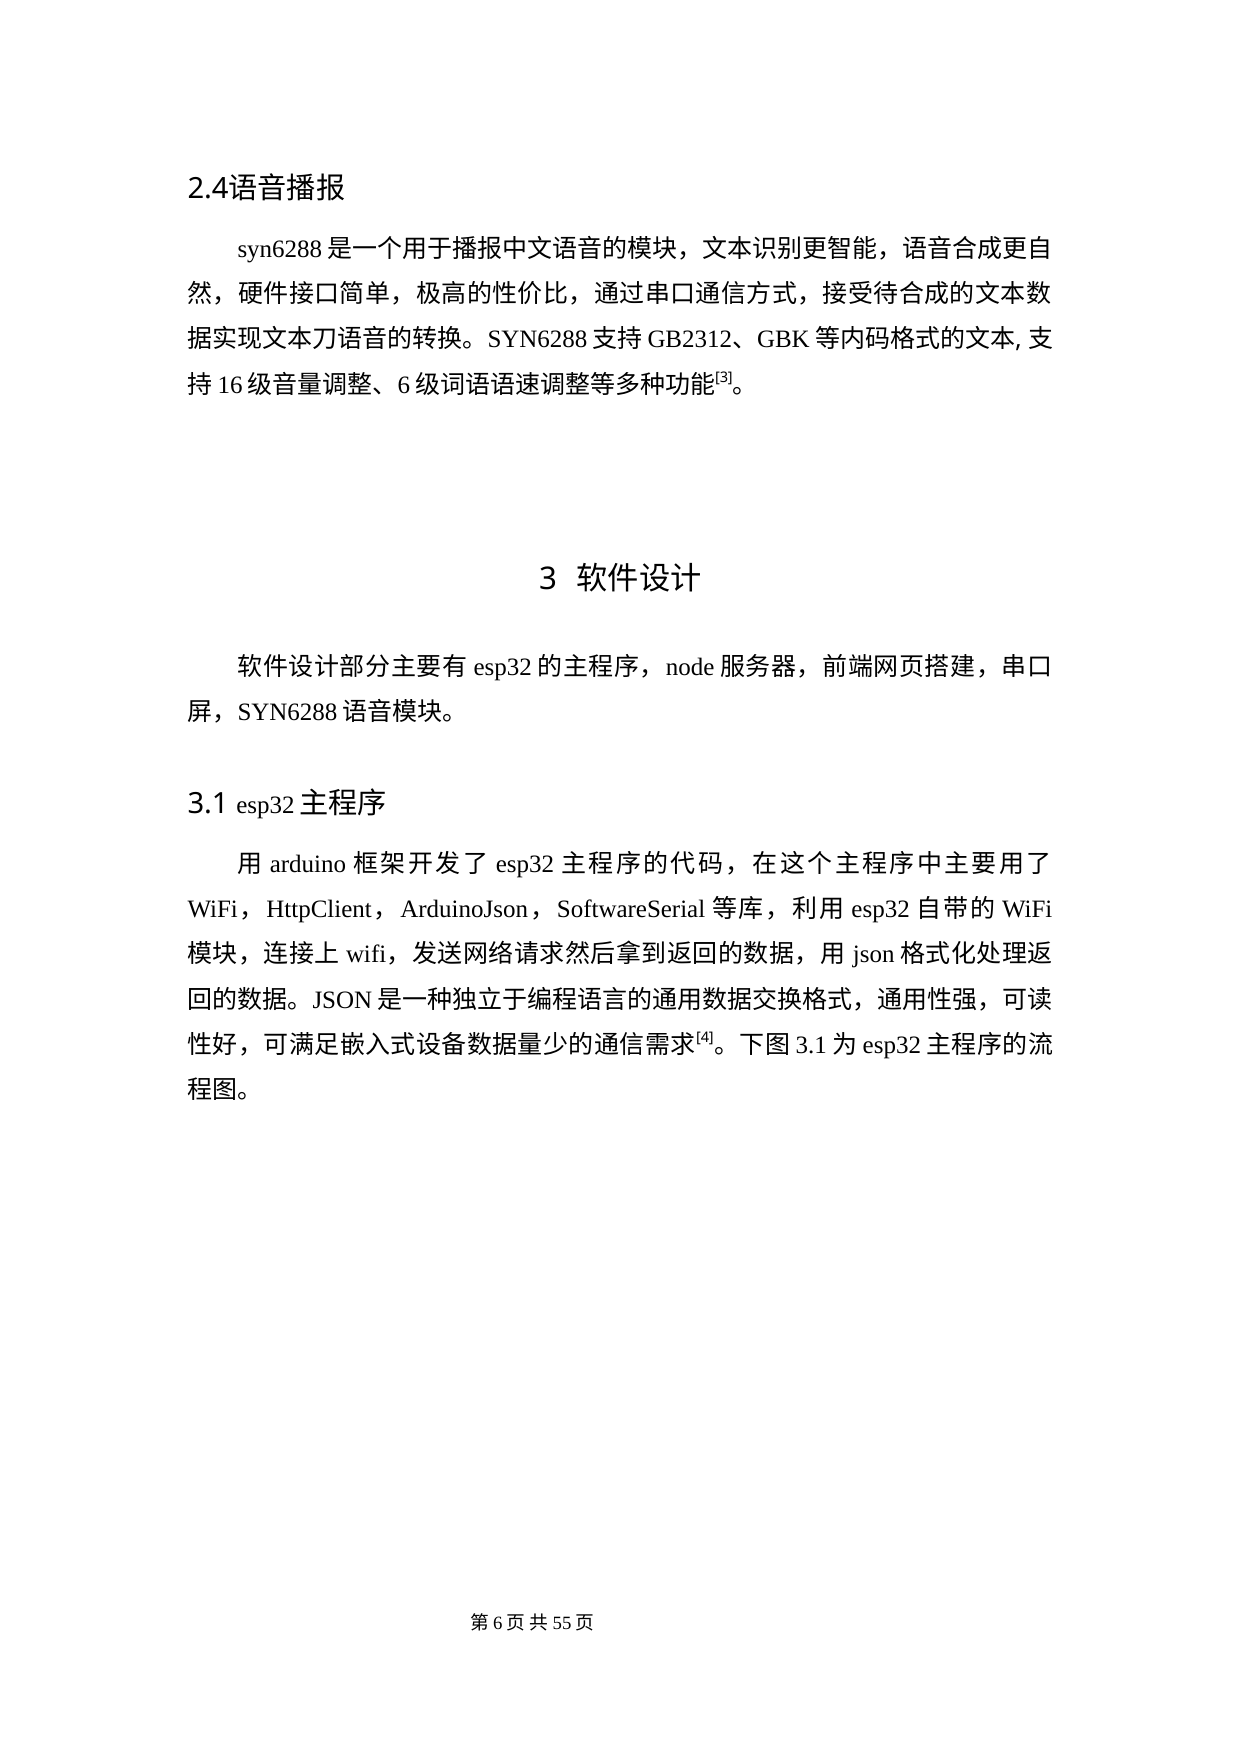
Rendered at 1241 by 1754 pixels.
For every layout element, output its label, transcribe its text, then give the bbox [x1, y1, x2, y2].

text 软件设计部分主要有esp32的主程序，node服务器，前端网页搭建，串口屏，SYN6288语音模块。 [187, 646, 1053, 728]
text 用arduino框架开发了esp32主程序的代码，在这个主程序中主要用了WiFi，HttpClient，ArduinoJson，SoftwareSerial等库，利用esp32自带的WiFi模块，连接上wifi，发送网络请求然后拿到返回的数据，用json格式化处理返回的数据。JSON是一种独立于编程语言的通用数据交换格式，通用性强，可读性好，可满足嵌入式设备数据量少的通信需求[4]。下图3.1为esp32主程序的流程图。 [187, 843, 1053, 1106]
text syn6288是一个用于播报中文语音的模块，文本识别更智能，语音合成更自然，硬件接口简单，极高的性价比，通过串口通信方式，接受待合成的文本数据实现文本刀语音的转换。SYN6288支持GB2312、GBK等内码格式的文本, 支持16级音量调整、6级词语语速调整等多种功能[3]。 [187, 228, 1053, 401]
subtitle esp32主程序 [187, 779, 1053, 822]
subtitle 软件设计 [187, 553, 1053, 599]
subtitle 语音播报 [187, 165, 1053, 207]
